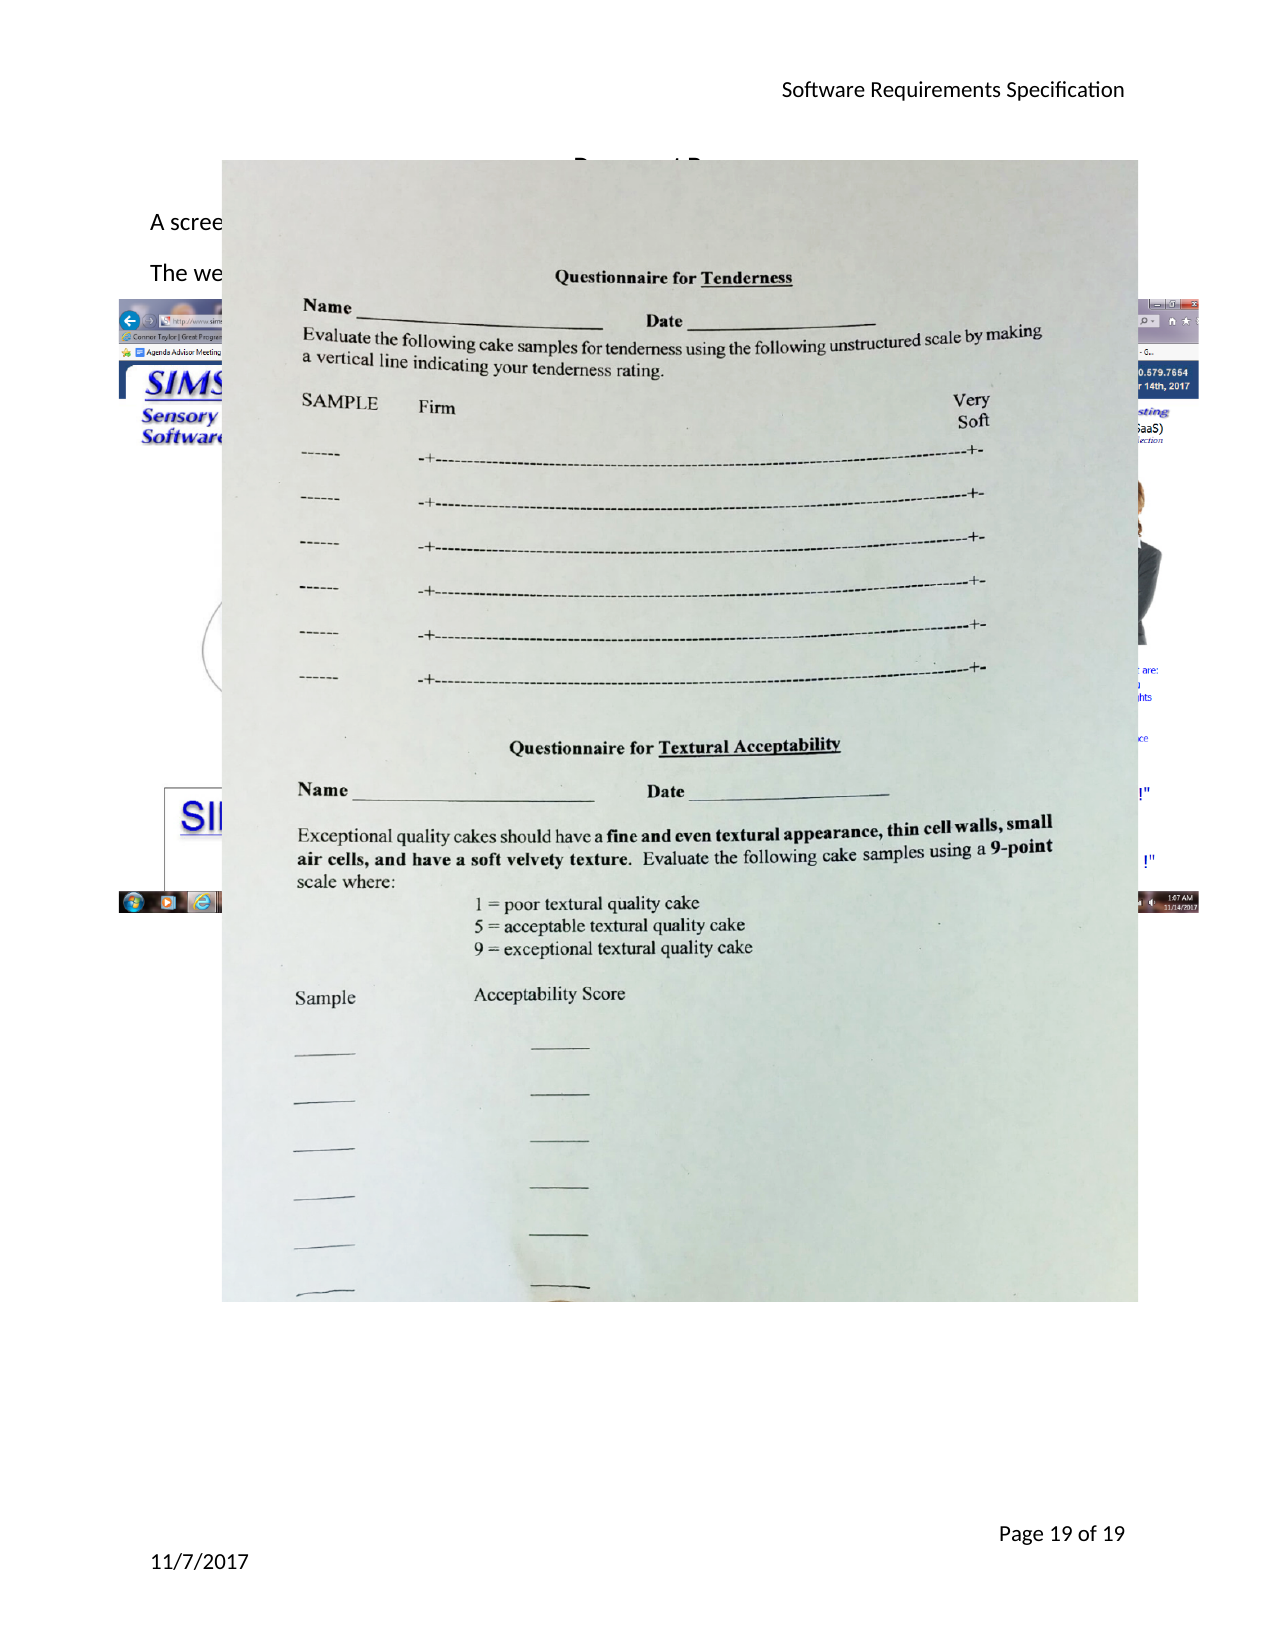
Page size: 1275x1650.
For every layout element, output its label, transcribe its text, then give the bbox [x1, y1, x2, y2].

picture [118, 160, 1199, 1302]
text Document B [150, 150, 1125, 181]
